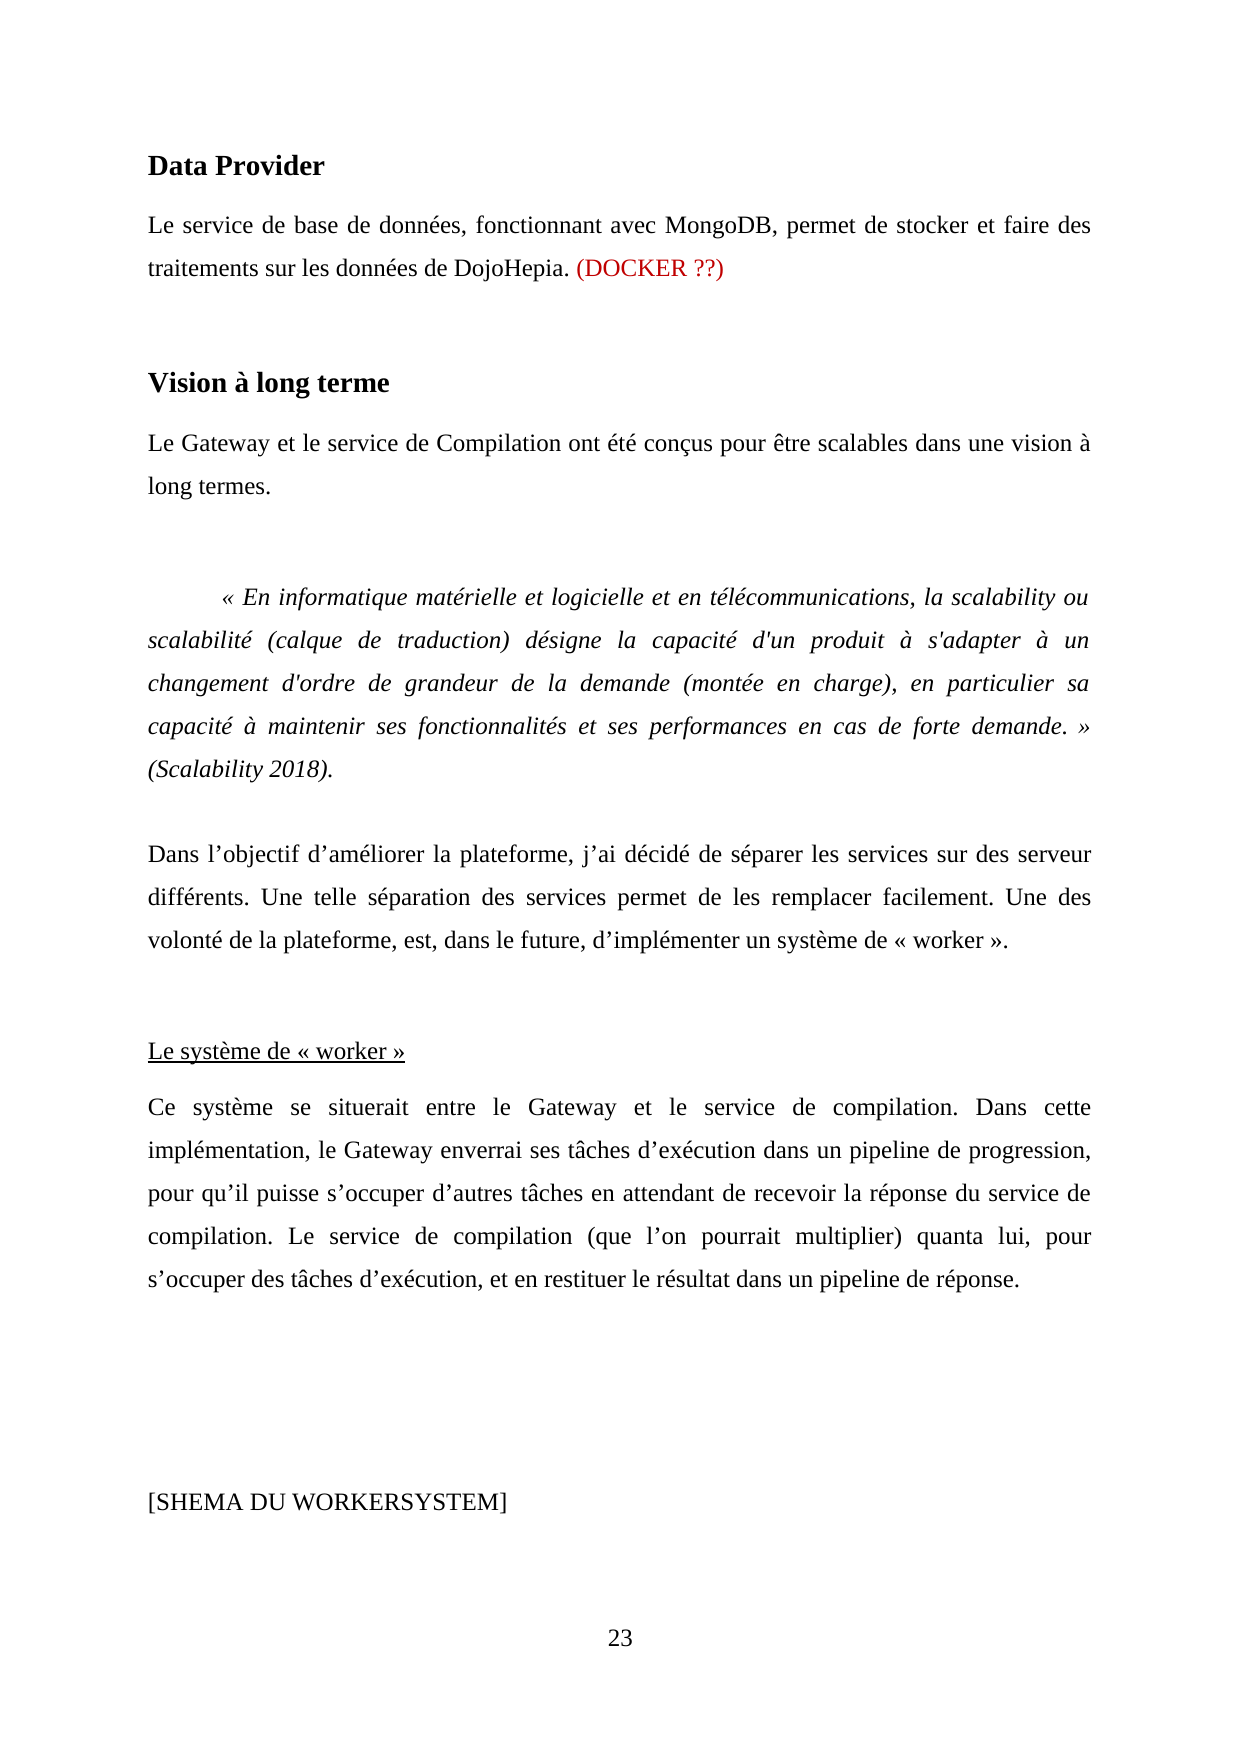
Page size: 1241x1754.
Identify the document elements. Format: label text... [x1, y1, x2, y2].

text « En informatique matérielle et logicielle et en télécommunications, la scalability ou scalabilité (calque de traduction) désigne la capacité d'un produit à s'adapter à un changement d'ordre de grandeur de la demande (montée en charge), en particulier sa capacité à maintenir ses fonctionnalités et ses performances en cas de forte demande. » (Scalability 2018). [148, 582, 1093, 783]
text Le service de base de données, fonctionnant avec MongoDB, permet de stocker et faire des traitements sur les données de DojoHepia. (DOCKER ??) [148, 210, 1093, 282]
subtitle Vision à long terme [148, 365, 1093, 398]
text Ce système se situerait entre le Gateway et le service de compilation. Dans cette implémentation, le Gateway enverrai ses tâches d’exécution dans un pipeline de progression, pour qu’il puisse s’occuper d’autres tâches en attendant de recevoir la réponse du service de compilation. Le service de compilation (que l’on pourrait multiplier) quanta lui, pour s’occuper des tâches d’exécution, et en restituer le résultat dans un pipeline de réponse. [148, 1092, 1093, 1293]
text [SHEMA DU WORKERSYSTEM] [148, 1487, 1093, 1516]
text Le Gateway et le service de Compilation ont été conçus pour être scalables dans une vision à long termes. [148, 428, 1093, 499]
text Dans l’objectif d’améliorer la plateforme, j’ai décidé de séparer les services sur des serveur différents. Une telle séparation des services permet de les remplacer facilement. Une des volonté de la plateforme, est, dans le future, d’implémenter un système de « worker ». [148, 839, 1093, 954]
subtitle Data Provider [148, 148, 1093, 181]
text Le système de « worker » [148, 1036, 1093, 1065]
